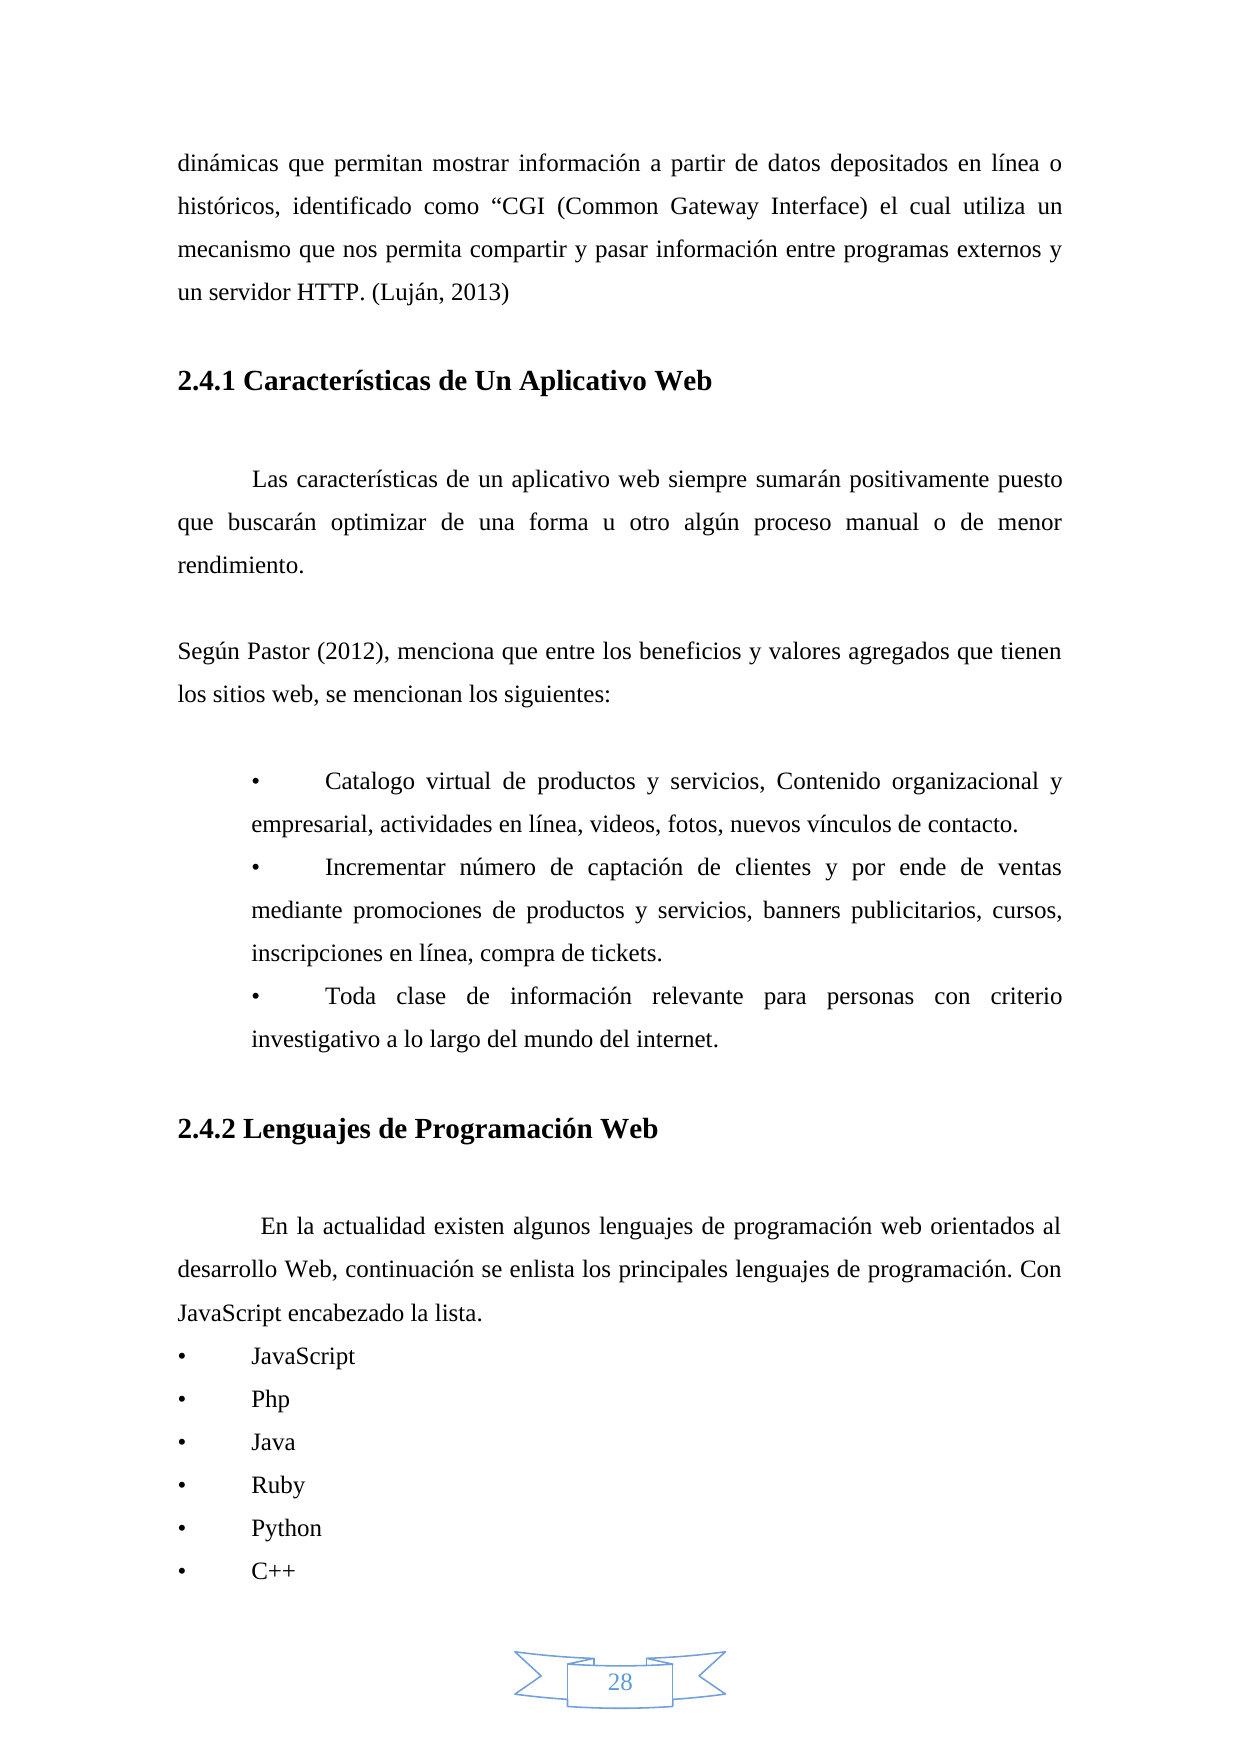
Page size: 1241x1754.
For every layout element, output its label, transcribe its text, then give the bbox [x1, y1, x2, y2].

text • Php [177, 1384, 1063, 1413]
text En la actualidad existen algunos lenguajes de programación web orientados al desarrollo Web, continuación se enlista los principales lenguajes de programación. Con JavaScript encabezado la lista. [177, 1211, 1063, 1326]
text Según Pastor (2012), menciona que entre los beneficios y valores agregados que tienen los sitios web, se mencionan los siguientes: [177, 636, 1063, 708]
text Las características de un aplicativo web siempre sumarán positivamente puesto que buscarán optimizar de una forma u otro algún proceso manual o de menor rendimiento. [177, 464, 1063, 579]
text • Python [177, 1513, 1063, 1542]
text • Ruby [177, 1470, 1063, 1499]
text • Toda clase de información relevante para personas con criterio investigativo a lo largo del mundo del internet. [251, 981, 1063, 1053]
text • Incrementar número de captación de clientes y por ende de ventas mediante promociones de productos y servicios, banners publicitarios, cursos, inscripciones en línea, compra de tickets. [251, 852, 1063, 967]
text • C++ [177, 1556, 1063, 1585]
text • Java [177, 1427, 1063, 1456]
text • JavaScript [177, 1341, 1063, 1369]
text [177, 148, 1063, 306]
text • Catalogo virtual de productos y servicios, Contenido organizacional y empresarial, actividades en línea, videos, fotos, nuevos vínculos de contacto. [251, 766, 1063, 838]
text 2.4.2 Lenguajes de Programación Web [177, 1111, 1063, 1144]
text 2.4.1 Características de Un Aplicativo Web [177, 363, 1063, 397]
